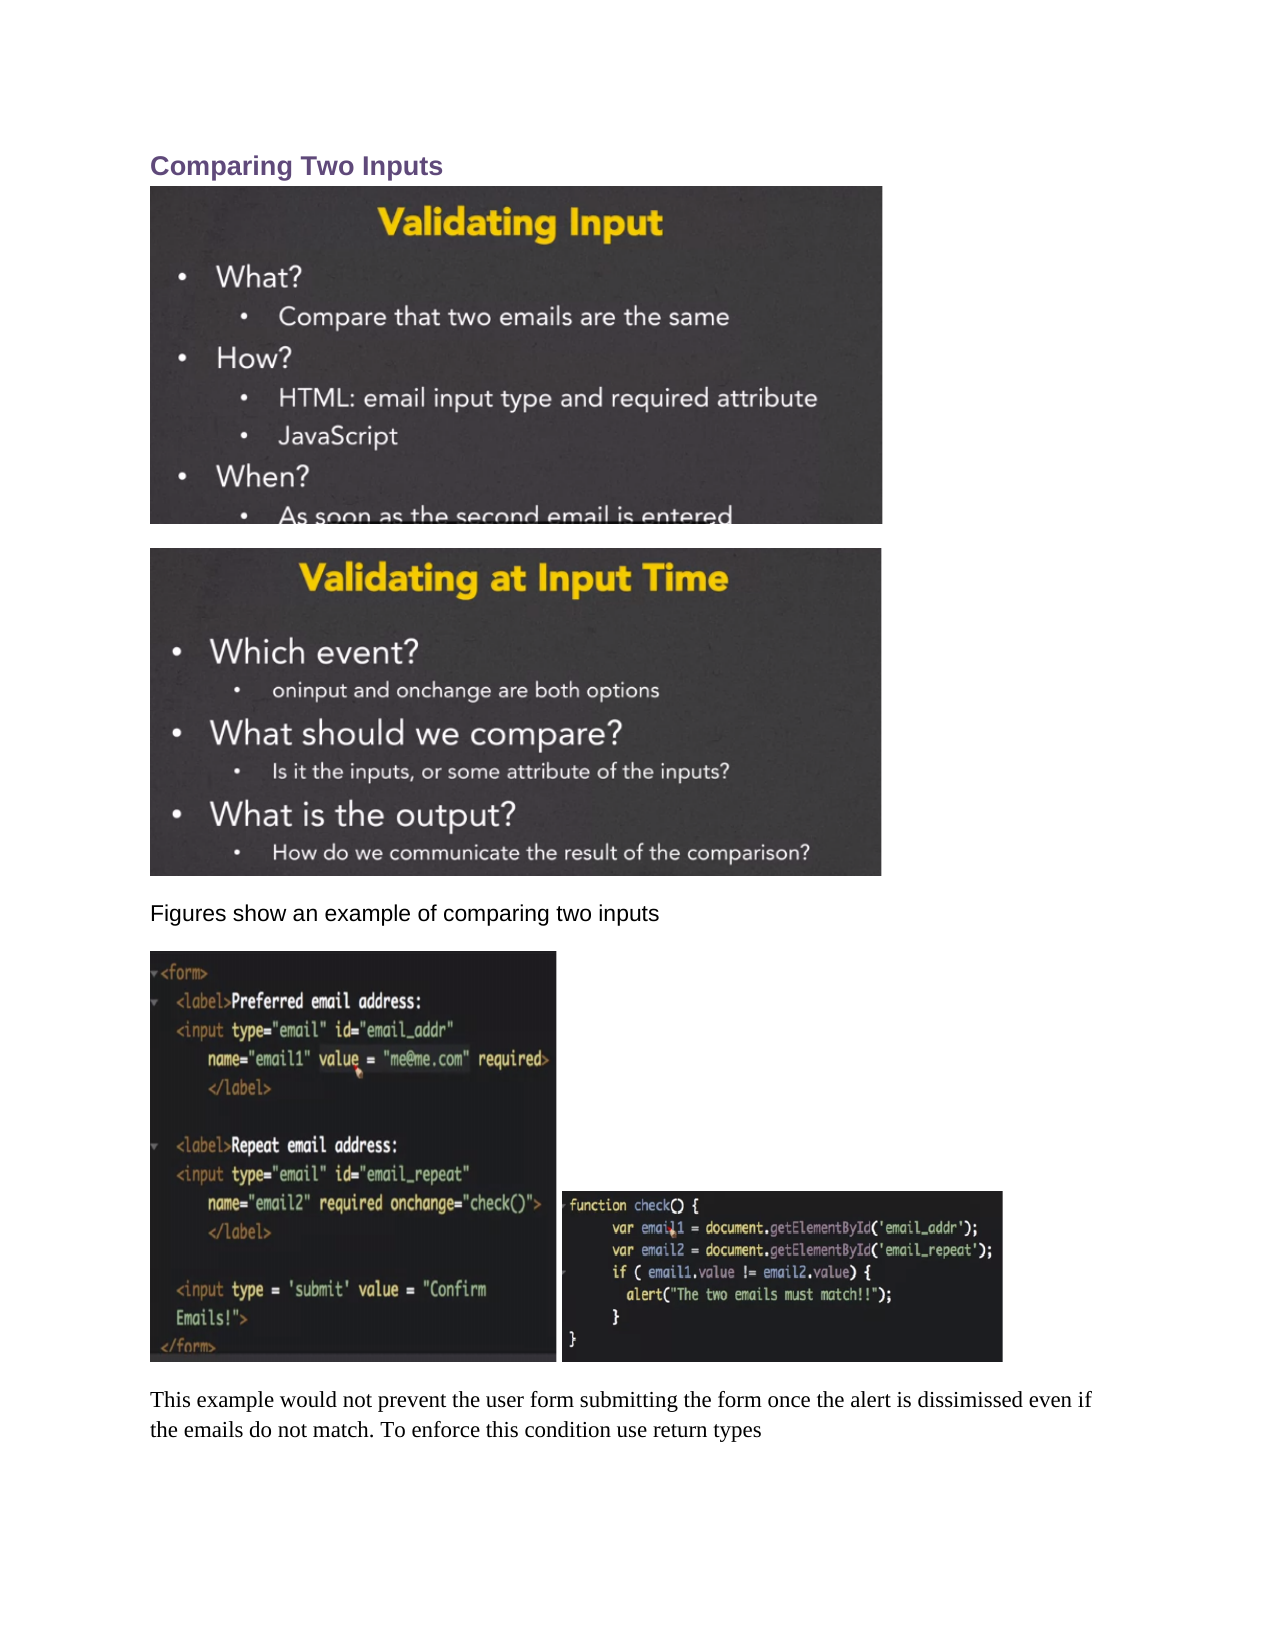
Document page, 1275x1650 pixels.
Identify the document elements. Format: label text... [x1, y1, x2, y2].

text This example would not prevent the user form submitting the form once the alert is dissimissed even if the emails do not match. To enforce this condition use return types [150, 1386, 1125, 1443]
text Figures show an example of comparing two inputs [150, 900, 1125, 926]
picture [562, 1191, 1003, 1362]
picture [150, 548, 882, 876]
picture [150, 186, 883, 524]
picture [150, 951, 557, 1362]
subtitle Comparing Two Inputs [150, 150, 1125, 181]
